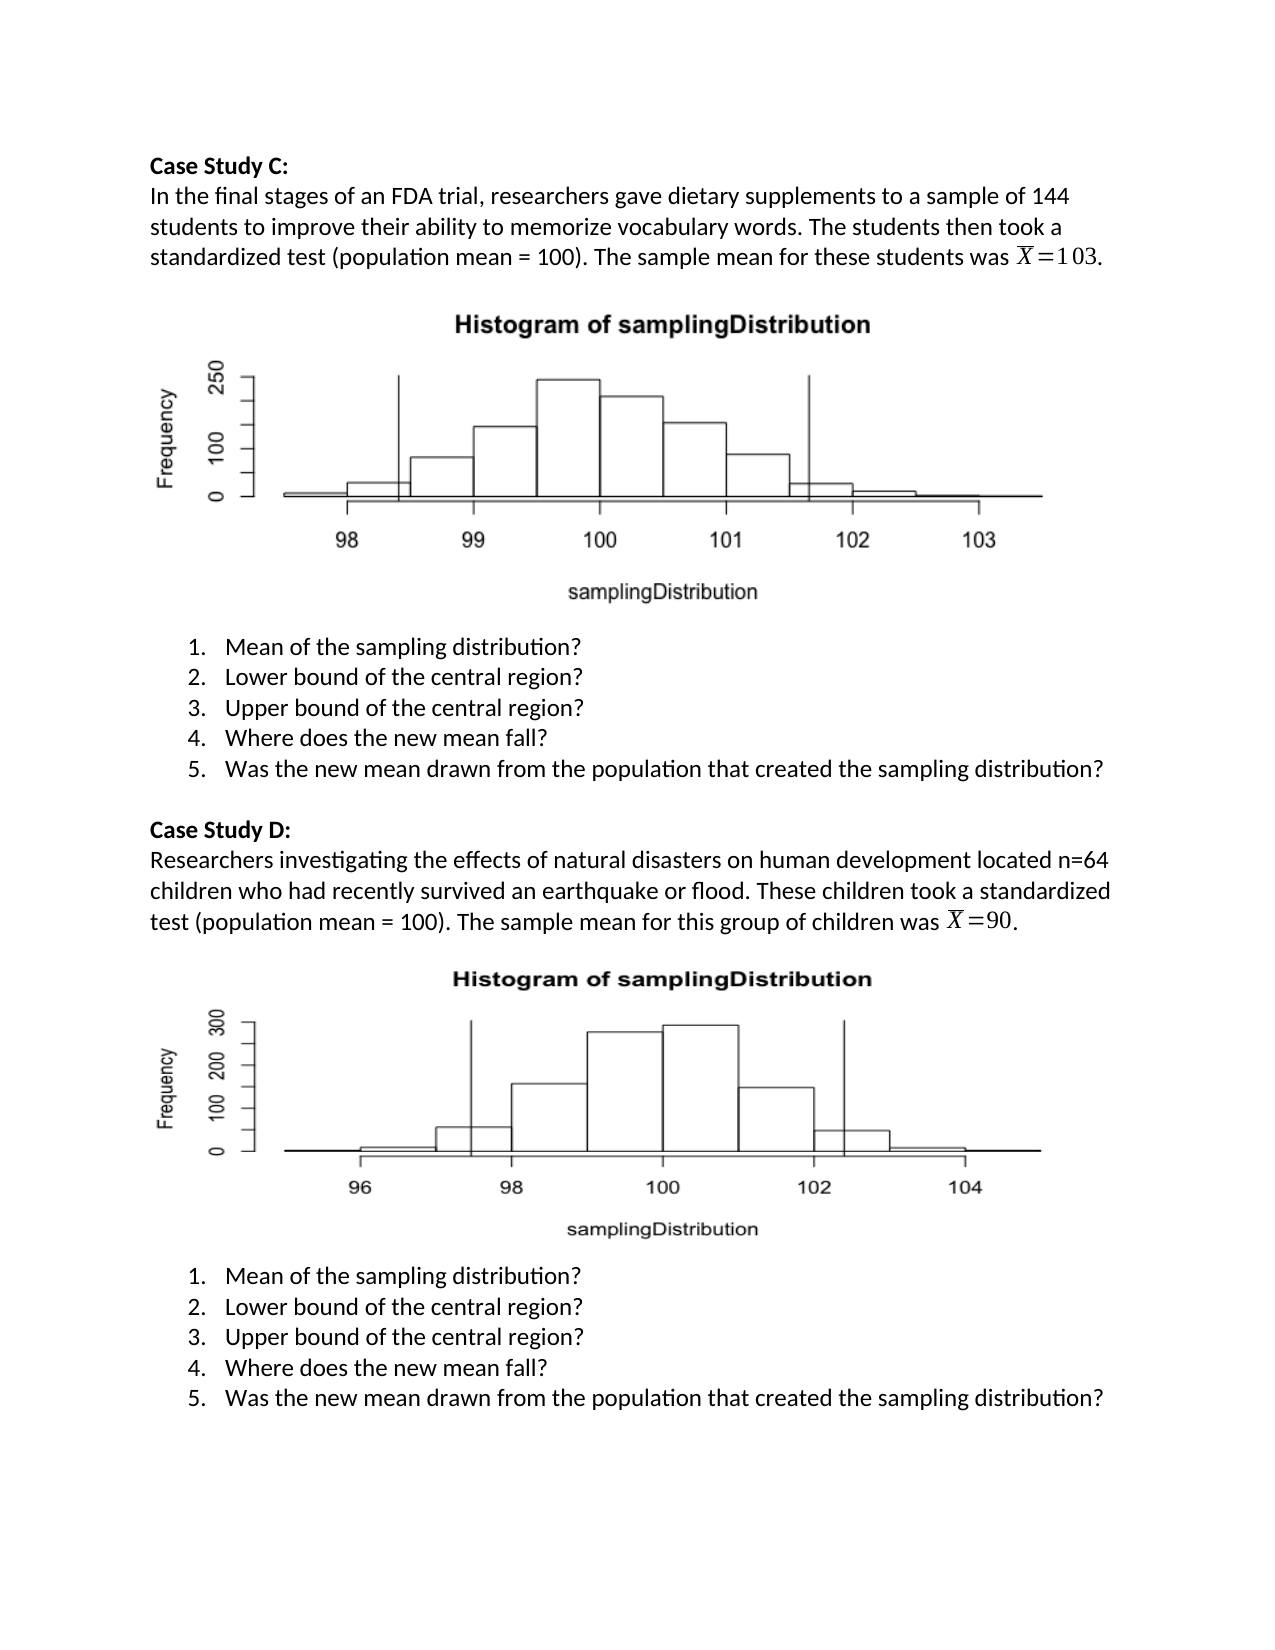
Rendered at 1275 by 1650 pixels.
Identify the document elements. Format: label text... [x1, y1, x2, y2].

list Mean of the sampling distribution? [187, 1261, 1125, 1291]
list Was the new mean drawn from the population that created the sampling distribution? [187, 753, 1125, 783]
list Was the new mean drawn from the population that created the sampling distribution? [187, 1382, 1125, 1413]
list Mean of the sampling distribution? [187, 631, 1125, 661]
list Where does the new mean fall? [187, 1352, 1125, 1382]
text In the final stages of an FDA trial, researchers gave dietary supplements to a sample of 144 students to improve their ability to memorize vocabulary words. The students then took a standardized test (population mean = 100). The sample mean for these students was . [150, 181, 1125, 272]
text Case Study D: [150, 814, 1125, 844]
list Upper bound of the central region? [187, 1321, 1125, 1352]
picture [150, 936, 1125, 1261]
list Lower bound of the central region? [187, 1291, 1125, 1321]
text Researchers investigating the effects of natural disasters on human development located n=64 children who had recently survived an earthquake or flood. These children took a standardized test (population mean = 100). The sample mean for this group of children was . [150, 844, 1125, 936]
picture [150, 272, 1125, 631]
list Upper bound of the central region? [187, 692, 1125, 722]
list Where does the new mean fall? [187, 722, 1125, 753]
text Case Study C: [150, 150, 1125, 181]
list Lower bound of the central region? [187, 661, 1125, 692]
